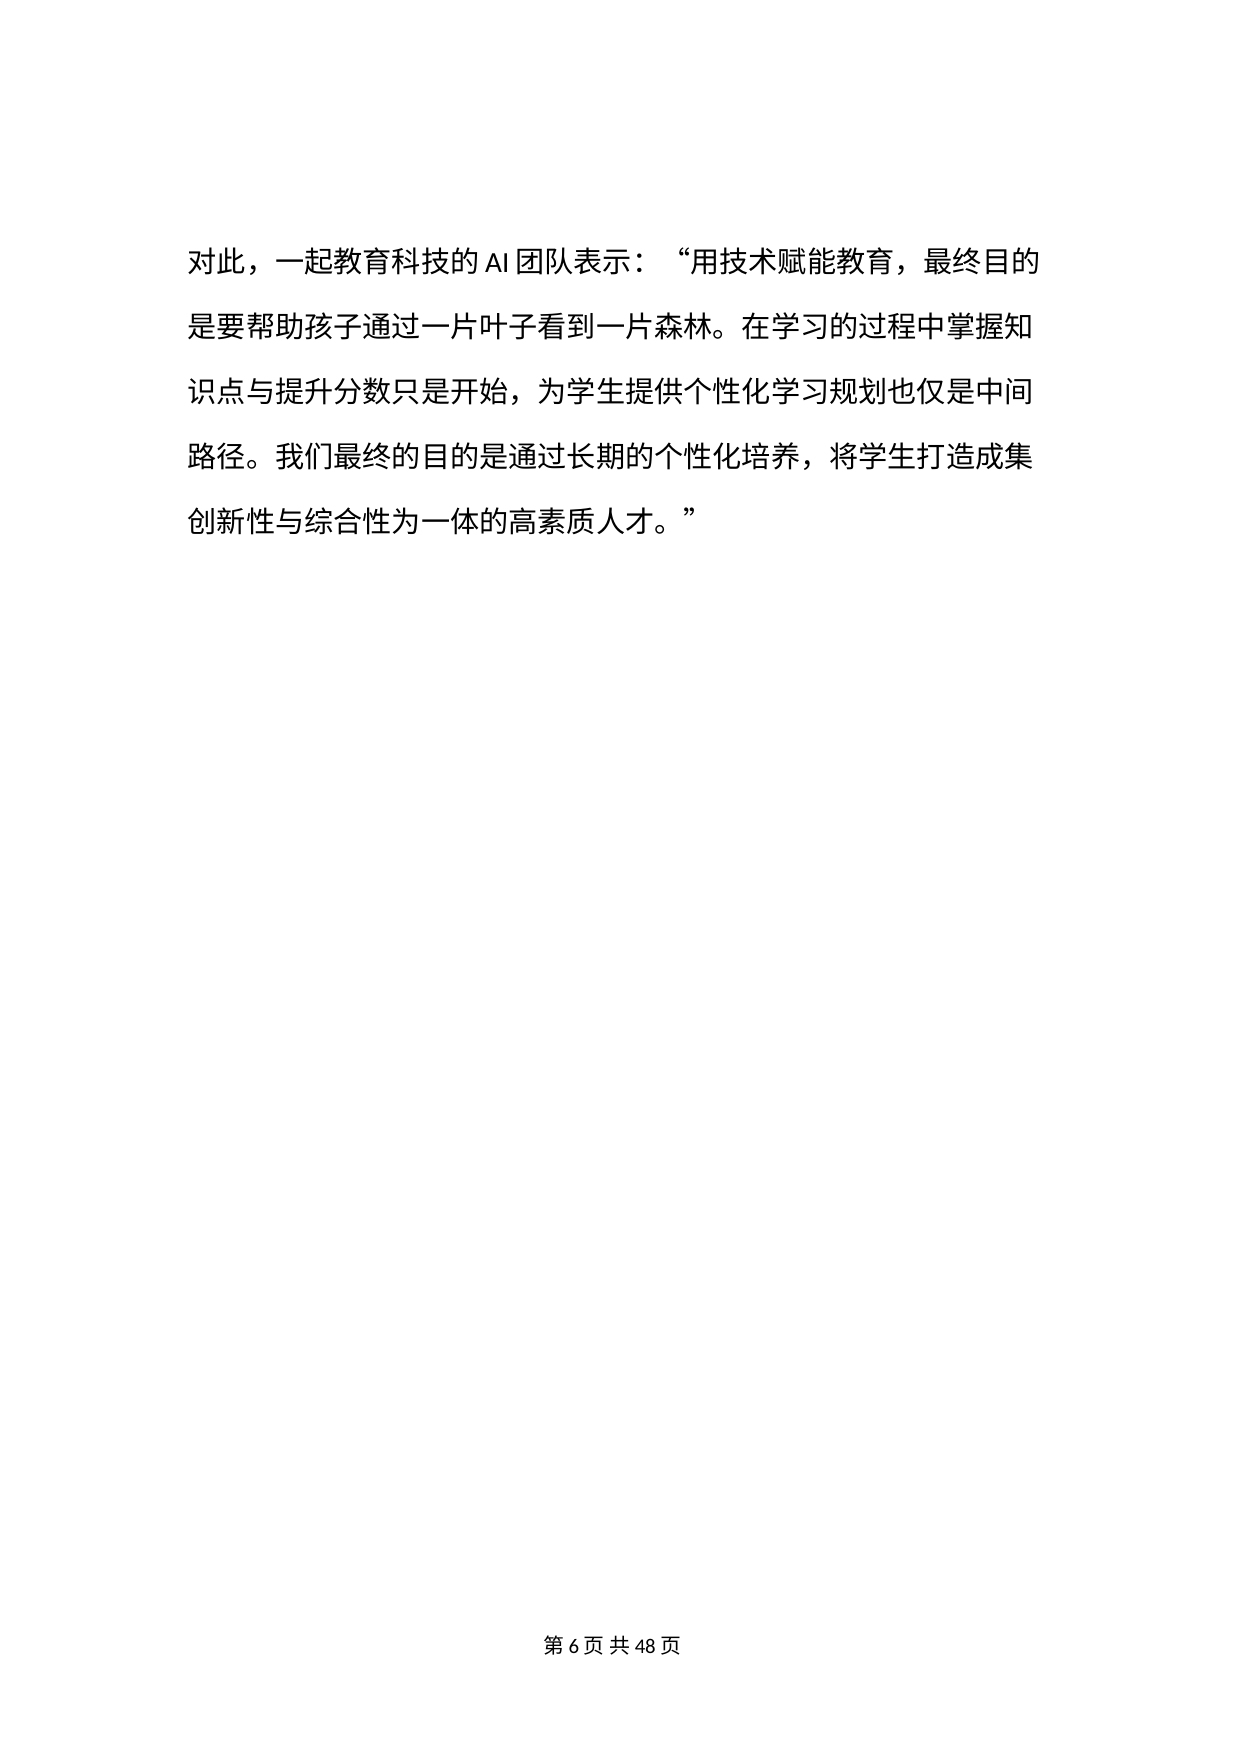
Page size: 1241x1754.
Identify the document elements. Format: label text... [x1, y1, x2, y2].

text 对此，一起教育科技的AI团队表示：“用技术赋能教育，最终目的是要帮助孩子通过一片叶子看到一片森林。在学习的过程中掌握知识点与提升分数只是开始，为学生提供个性化学习规划也仅是中间路径。我们最终的目的是通过长期的个性化培养，将学生打造成集创新性与综合性为一体的高素质人才。” [187, 227, 1053, 552]
